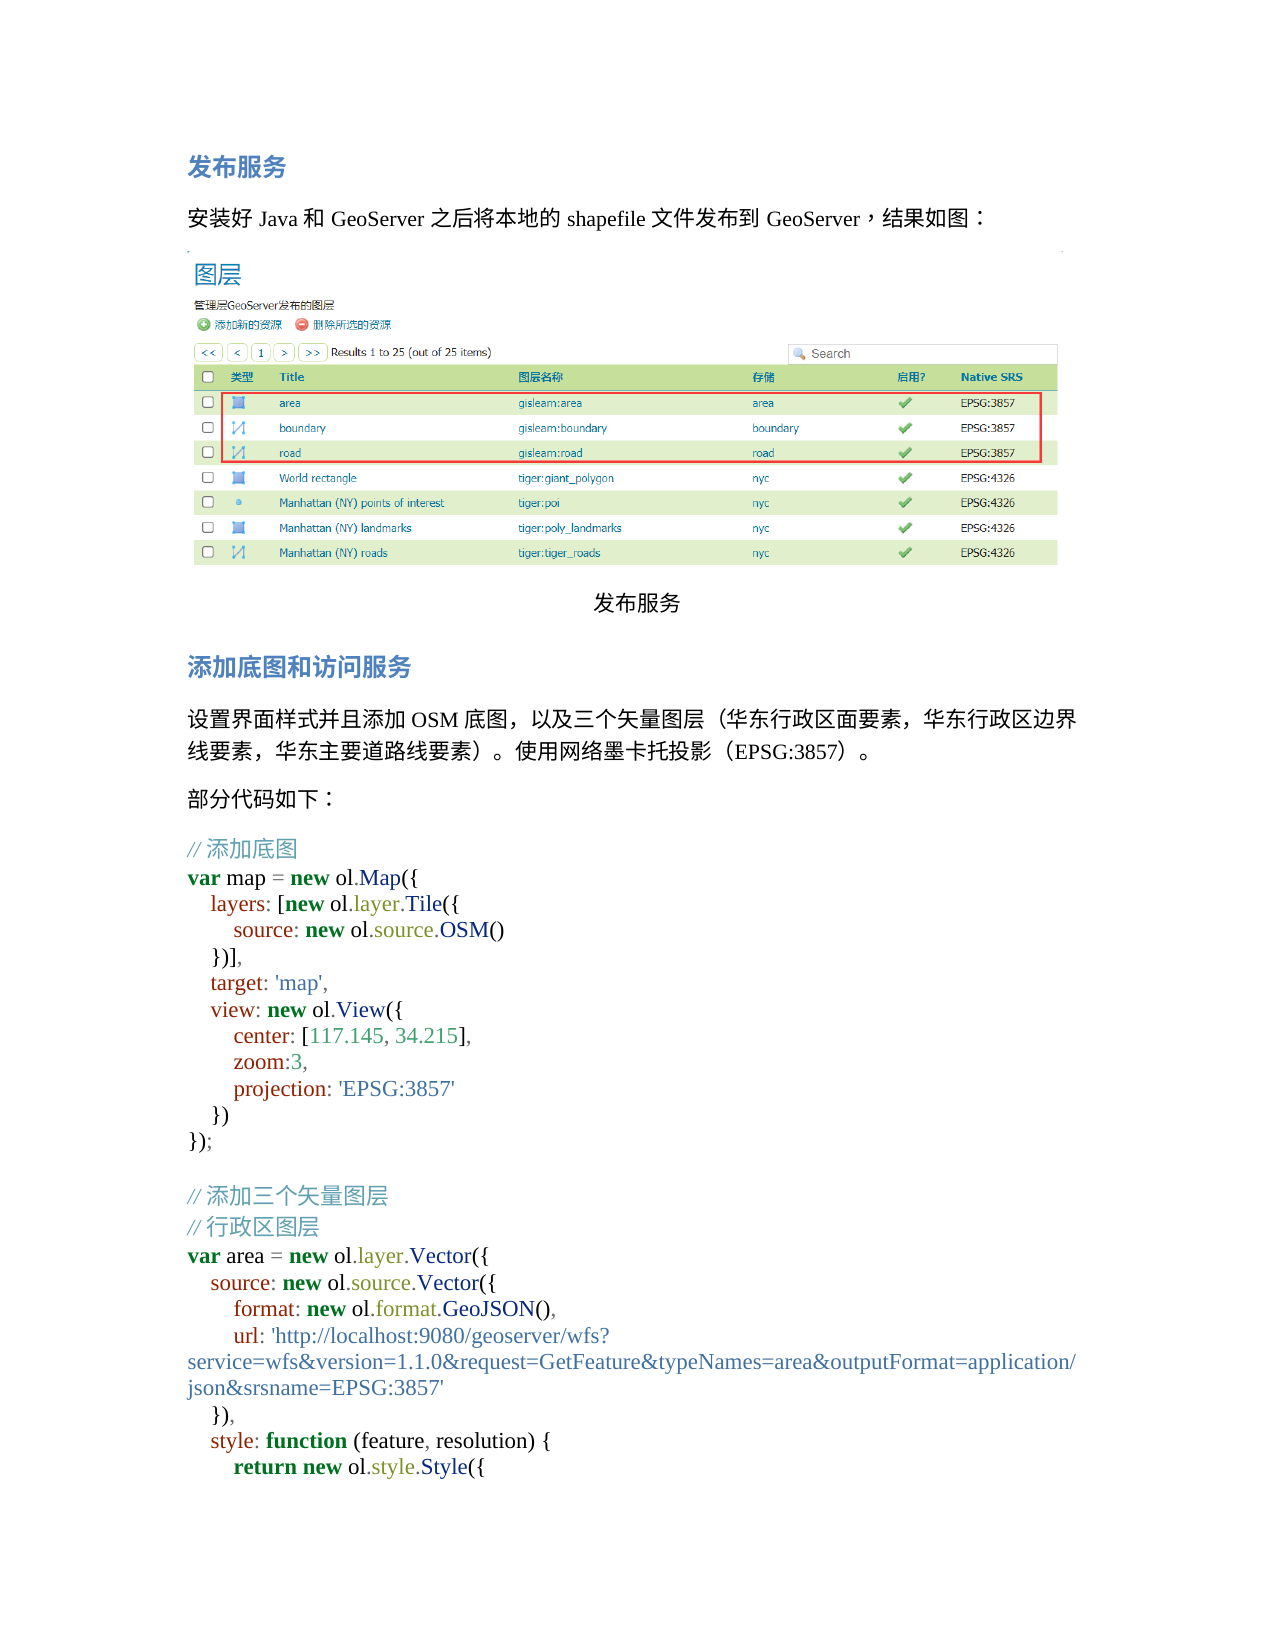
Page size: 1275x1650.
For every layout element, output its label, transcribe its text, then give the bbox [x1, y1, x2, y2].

picture [187, 251, 1063, 566]
subtitle 添加底图和访问服务 [187, 647, 1087, 683]
subtitle 发布服务 [187, 150, 1087, 184]
text 发布服务 [187, 586, 1087, 618]
text 部分代码如下： [187, 784, 1087, 814]
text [187, 833, 1087, 1480]
text 安装好 Java 和 GeoServer 之后将本地的 shapefile 文件发布到 GeoServer，结果如图： [187, 203, 1087, 233]
text 设置界面样式并且添加 OSM 底图，以及三个矢量图层（华东行政区面要素，华东行政区边界线要素，华东主要道路线要素）。使用网络墨卡托投影（EPSG:3857）。 [187, 702, 1087, 765]
